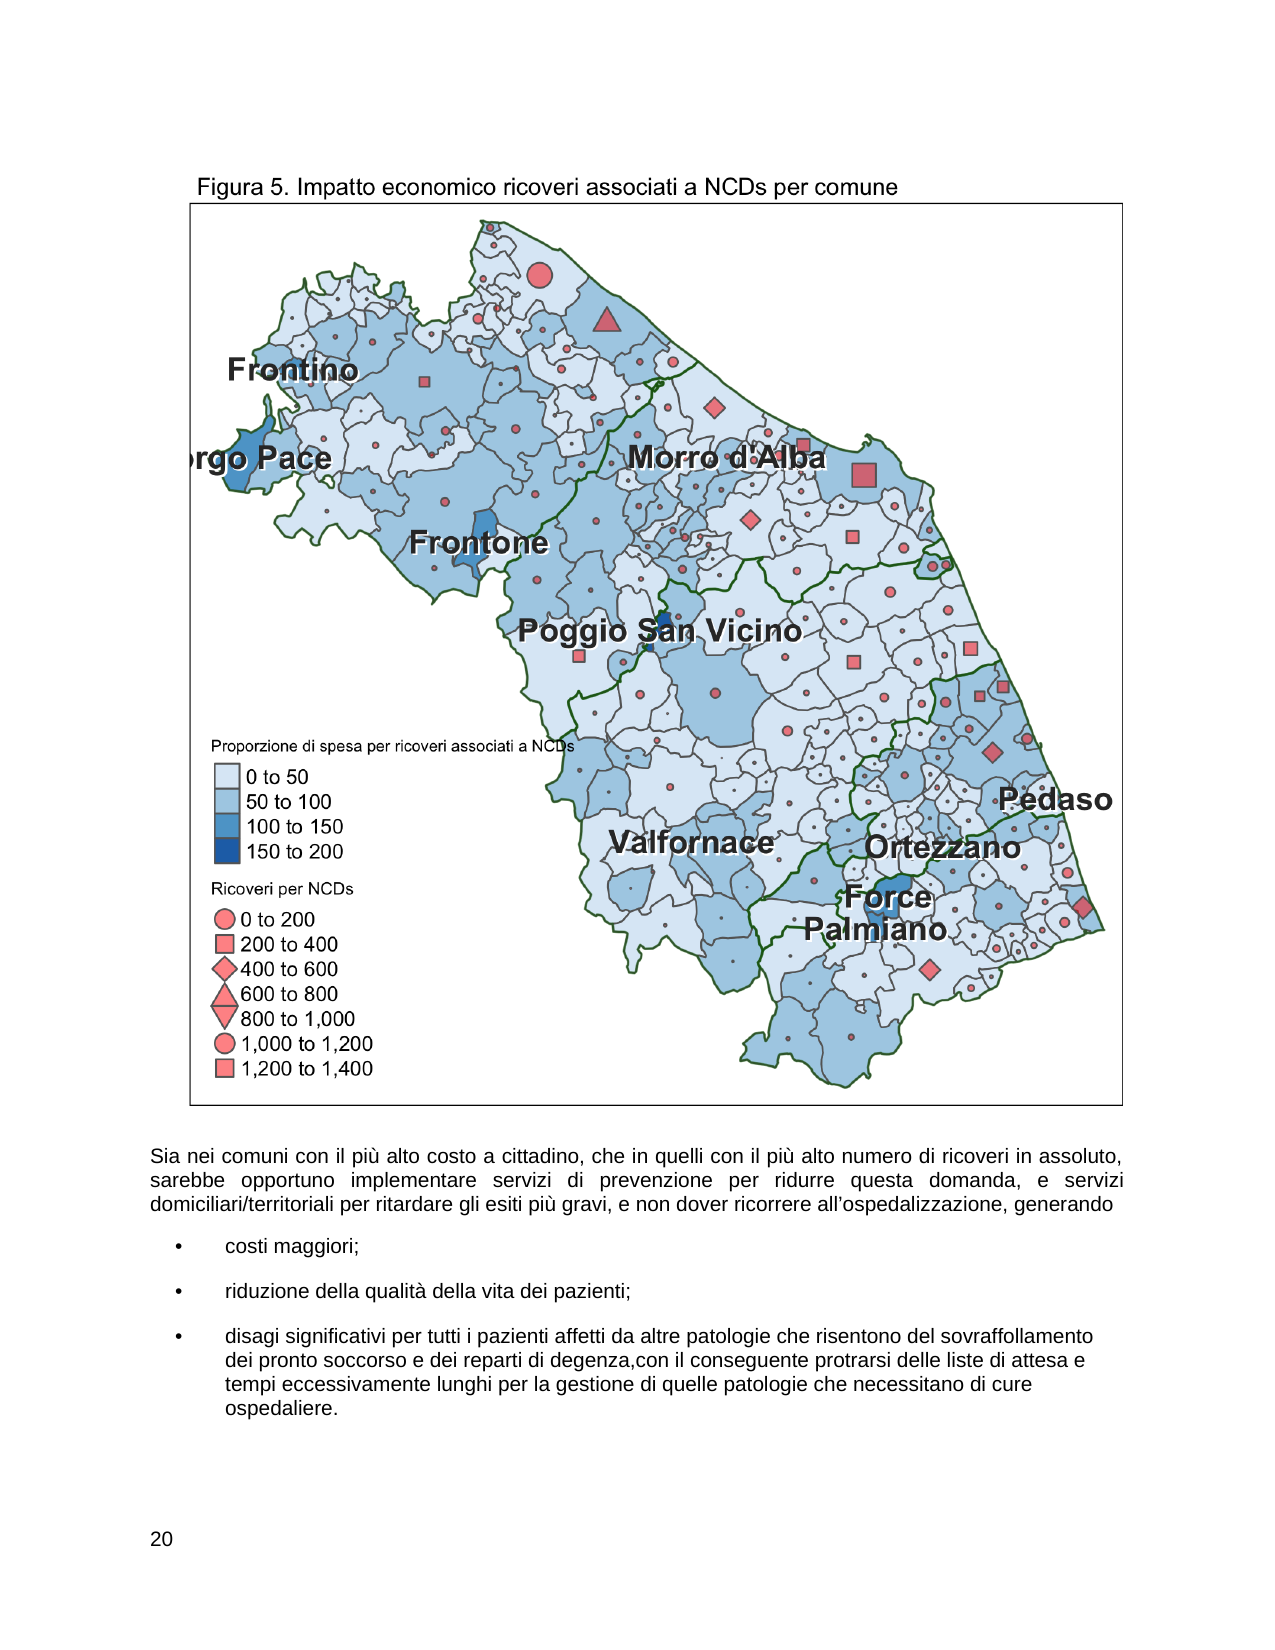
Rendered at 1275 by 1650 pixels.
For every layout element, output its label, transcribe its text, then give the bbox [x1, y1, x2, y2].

list disagi significativi per tutti i pazienti affetti da altre patologie che risentono del sovraffollamento dei pronto soccorso e dei reparti di degenza,con il conseguente protrarsi delle liste di attesa e tempi eccessivamente lunghi per la gestione di quelle patologie che necessitano di cure ospedaliere. [175, 1324, 1125, 1420]
list costi maggiori; [175, 1234, 1125, 1258]
picture [168, 150, 1144, 1125]
list riduzione della qualità della vita dei pazienti; [175, 1279, 1125, 1303]
text Sia nei comuni con il più alto costo a cittadino, che in quelli con il più alto numero di ricoveri in assoluto, sarebbe opportuno implementare servizi di prevenzione per ridurre questa domanda, e servizi domiciliari/territoriali per ritardare gli esiti più gravi, e non dover ricorrere all’ospedalizzazione, generando [150, 1144, 1125, 1216]
